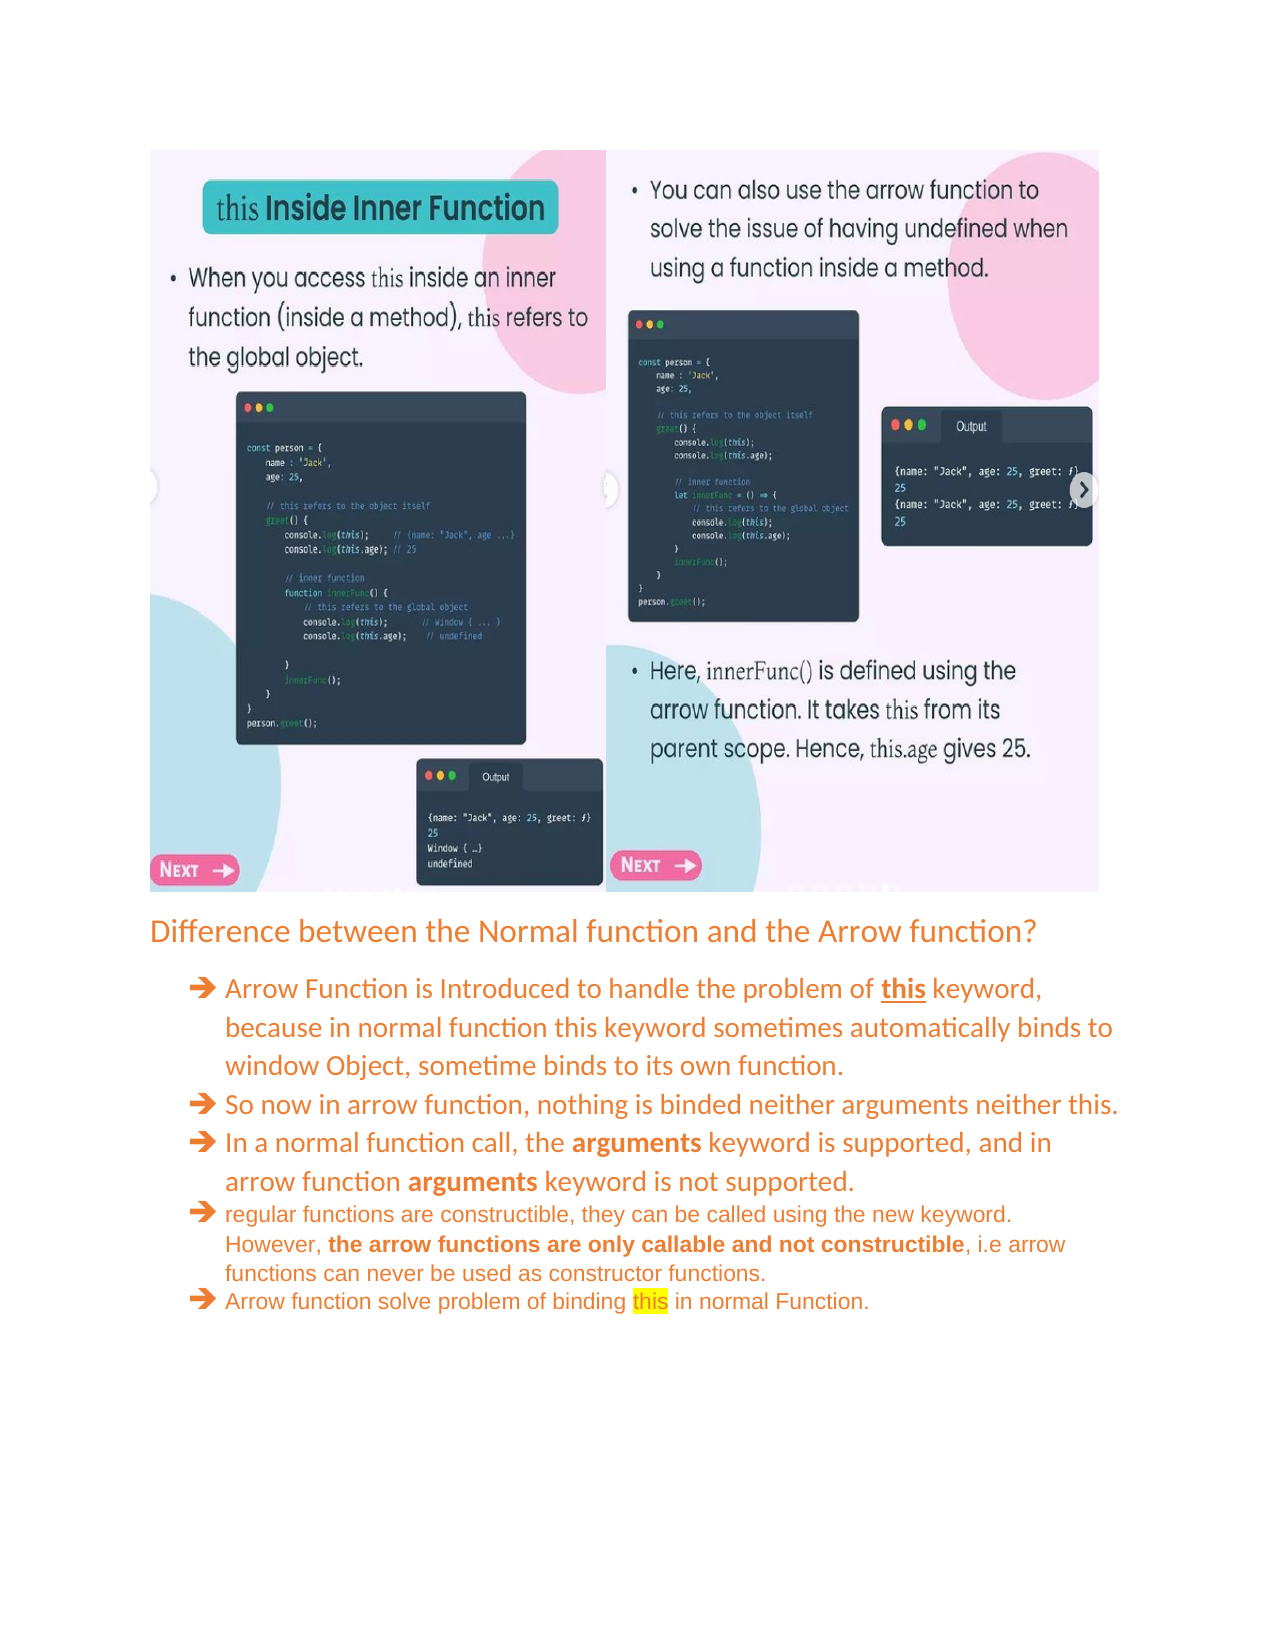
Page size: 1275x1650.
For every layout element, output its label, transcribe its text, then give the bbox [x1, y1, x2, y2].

text Difference between the Normal function and the Arrow function? [150, 910, 1125, 951]
list regular functions are constructible, they can be called using the new keyword. However, the arrow functions are only callable and not constructible, i.e arrow functions can never be used as constructor functions. [187, 1201, 1125, 1286]
list Arrow function solve problem of binding this in normal Function. [187, 1288, 1125, 1316]
list In a normal function call, the arguments keyword is supported, and in arrow function arguments keyword is not supported. [187, 1124, 1125, 1198]
list So now in arrow function, nothing is binded neither arguments neither this. [187, 1086, 1125, 1122]
picture [150, 150, 1099, 892]
list Arrow Function is Introduced to handle the problem of this keyword, because in normal function this keyword sometimes automatically binds to window Object, sometime binds to its own function. [187, 971, 1125, 1083]
